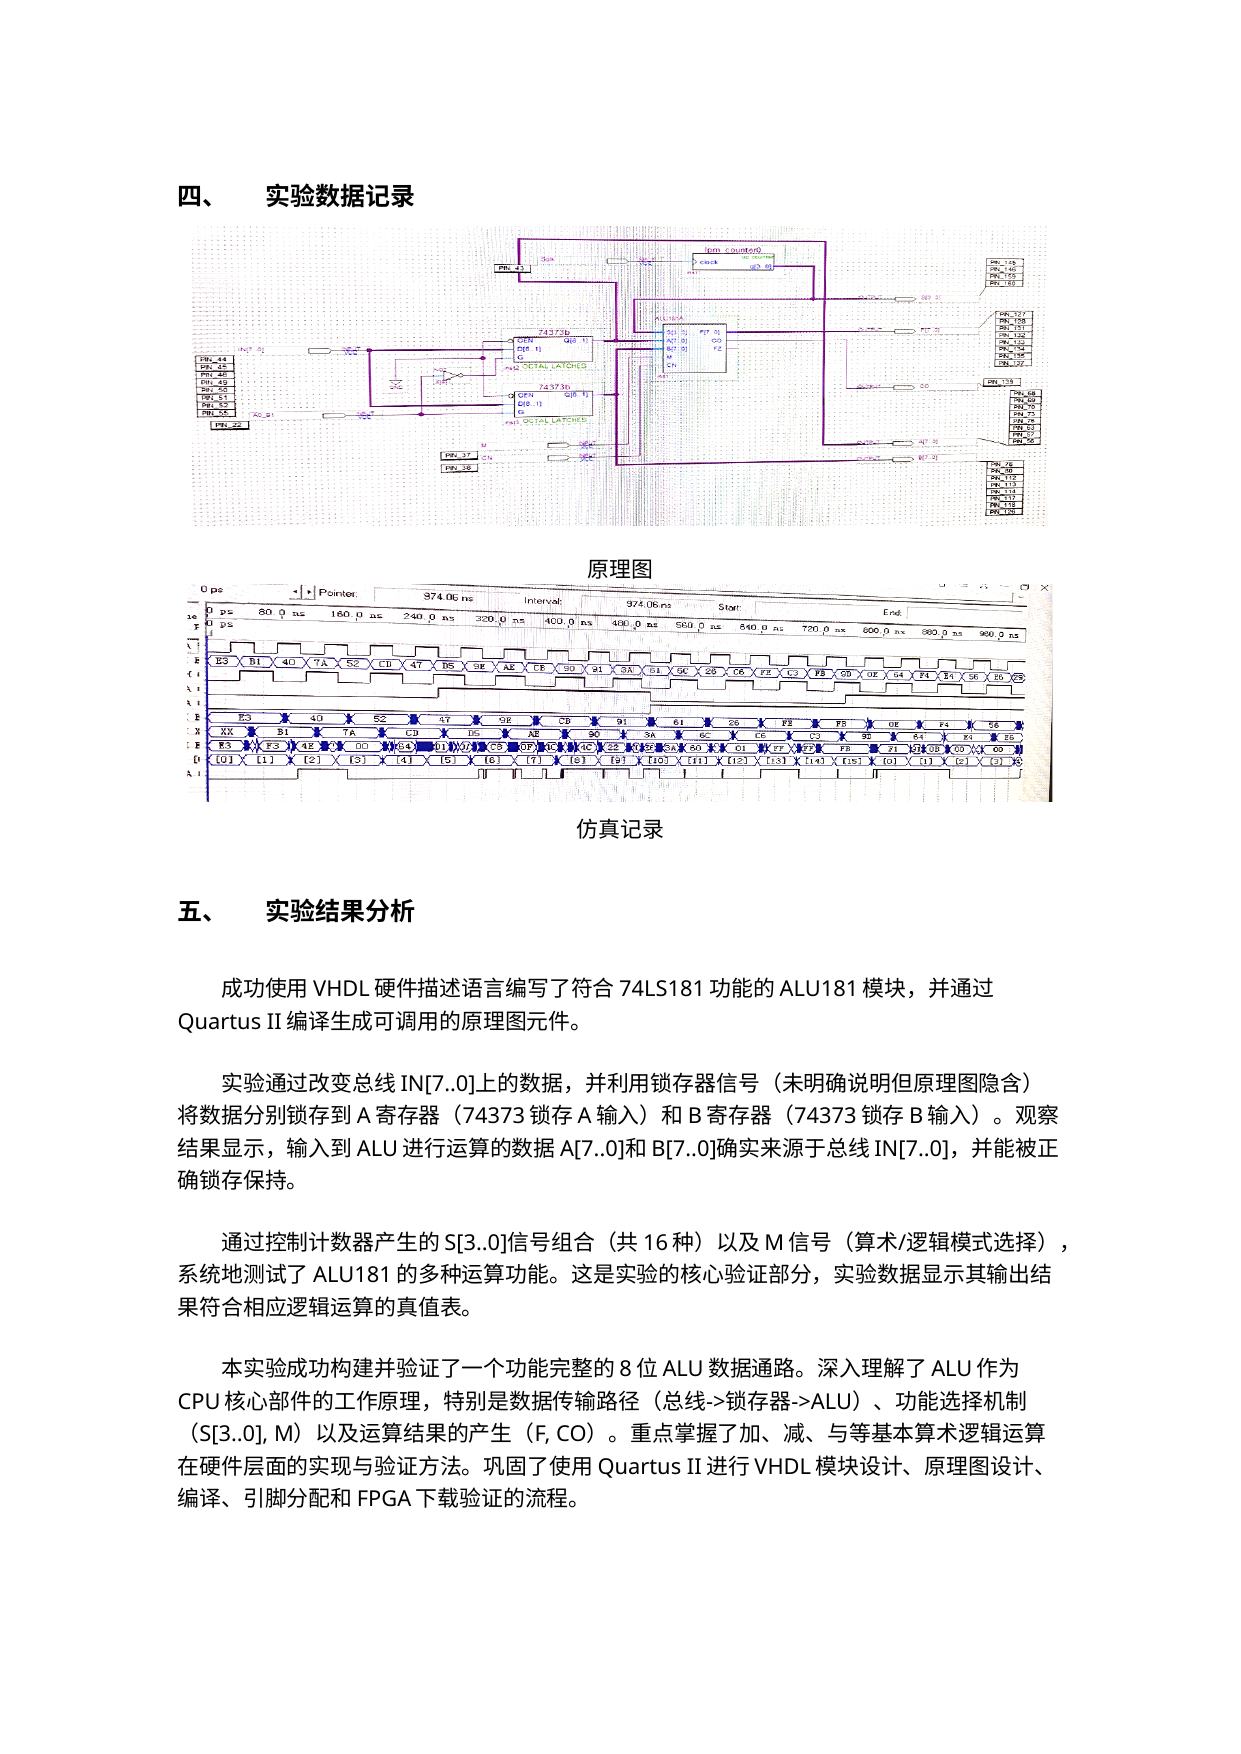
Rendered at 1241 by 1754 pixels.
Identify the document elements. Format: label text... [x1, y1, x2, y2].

picture [187, 584, 1053, 802]
list 实验结果分析 [177, 877, 1063, 942]
text 原理图 [177, 552, 1063, 584]
text 仿真记录 [177, 812, 1063, 844]
text 本实验成功构建并验证了一个功能完整的8位ALU数据通路。深入理解了ALU作为CPU核心部件的工作原理，特别是数据传输路径（总线->锁存器->ALU）、功能选择机制（S[3..0], M）以及运算结果的产生（F, CO）。重点掌握了加、减、与等基本算术逻辑运算在硬件层面的实现与验证方法。巩固了使用Quartus II进行VHDL模块设计、原理图设计、编译、引脚分配和FPGA下载验证的流程。 [177, 1351, 1063, 1514]
text 成功使用VHDL硬件描述语言编写了符合74LS181功能的ALU181模块，并通过Quartus II编译生成可调用的原理图元件。 [177, 971, 1063, 1036]
list 实验数据记录 [177, 162, 1063, 227]
text 通过控制计数器产生的S[3..0]信号组合（共16种）以及M信号（算术/逻辑模式选择），系统地测试了ALU181的多种运算功能。这是实验的核心验证部分，实验数据显示其输出结果符合相应逻辑运算的真值表。 [177, 1224, 1063, 1322]
text 实验通过改变总线IN[7..0]上的数据，并利用锁存器信号（未明确说明但原理图隐含）将数据分别锁存到A寄存器（74373锁存A输入）和B寄存器（74373锁存B输入）。观察结果显示，输入到ALU进行运算的数据A[7..0]和B[7..0]确实来源于总线IN[7..0]，并能被正确锁存保持。 [177, 1065, 1063, 1195]
picture [191, 226, 1048, 526]
